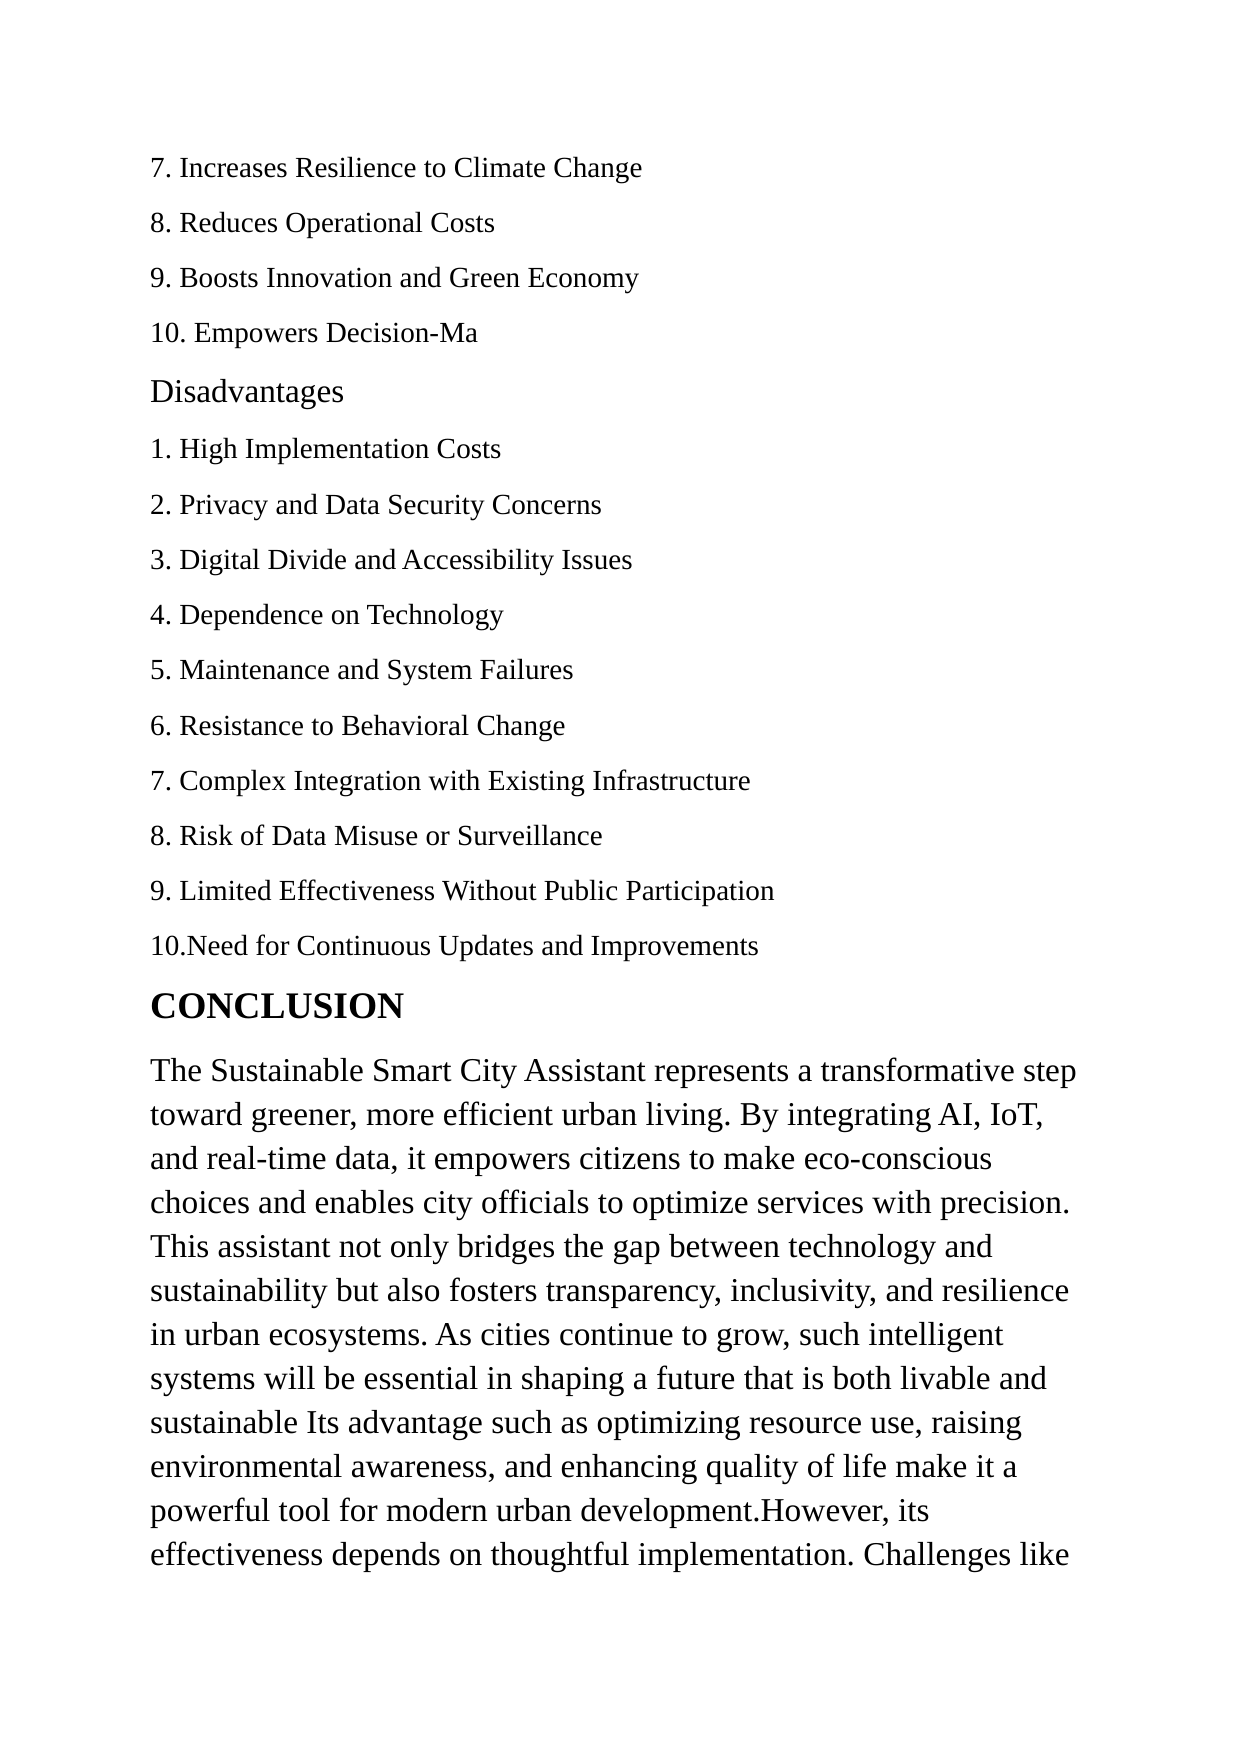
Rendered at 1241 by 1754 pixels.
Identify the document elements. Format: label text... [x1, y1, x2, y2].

text 8. Reduces Operational Costs [150, 205, 1090, 239]
text 8. Risk of Data Misuse or Surveillance [150, 818, 1090, 852]
text 10. Empowers Decision-Ma [150, 316, 1090, 349]
text 1. High Implementation Costs [150, 432, 1090, 465]
text Disadvantages [150, 371, 1090, 409]
text 6. Resistance to Behavioral Change [150, 708, 1090, 741]
text 5. Maintenance and System Failures [150, 652, 1090, 686]
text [150, 1050, 1090, 1573]
text 4. Dependence on Technology [150, 597, 1090, 631]
text 7. Increases Resilience to Climate Change [150, 150, 1090, 183]
text 3. Digital Divide and Accessibility Issues [150, 542, 1090, 576]
text 7. Complex Integration with Existing Infrastructure [150, 763, 1090, 796]
text 2. Privacy and Data Security Concerns [150, 487, 1090, 520]
text 10.Need for Continuous Updates and Improvements [150, 928, 1090, 962]
text 9. Limited Effectiveness Without Public Participation [150, 873, 1090, 907]
text CONCLUSION [150, 984, 1090, 1027]
text 9. Boosts Innovation and Green Economy [150, 260, 1090, 294]
